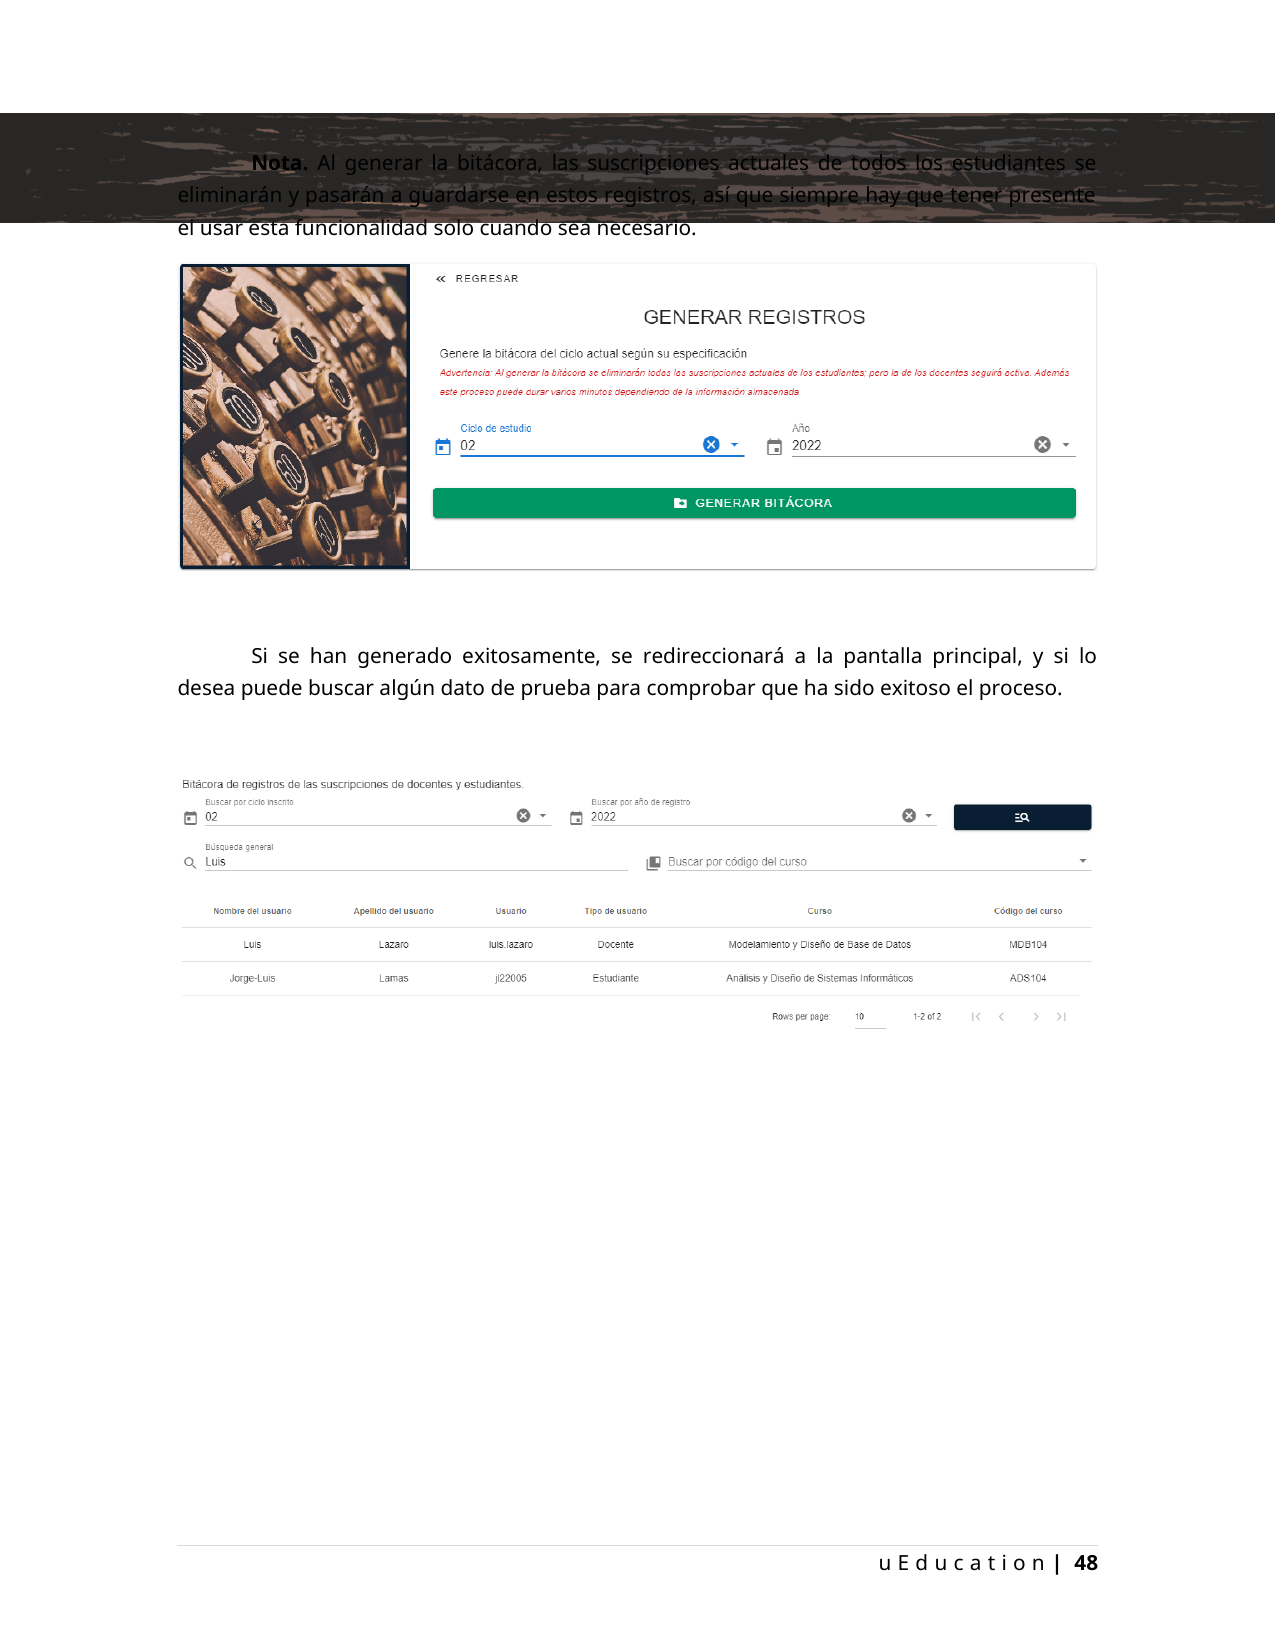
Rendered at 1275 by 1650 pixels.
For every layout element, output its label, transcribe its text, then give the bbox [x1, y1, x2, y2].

text Nota. Al generar la bitácora, las suscripciones actuales de todos los estudiantes se eliminarán y pasarán a guardarse en estos registros, así que siempre hay que tener presente el usar esta funcionalidad solo cuando sea necesario. [177, 148, 1098, 241]
picture [177, 772, 1098, 1038]
text Si se han generado exitosamente, se redireccionará a la pantalla principal, y si lo desea puede buscar algún dato de prueba para comprobar que ha sido exitoso el proceso. [177, 641, 1098, 702]
picture [0, 113, 1275, 223]
picture [177, 262, 1098, 571]
